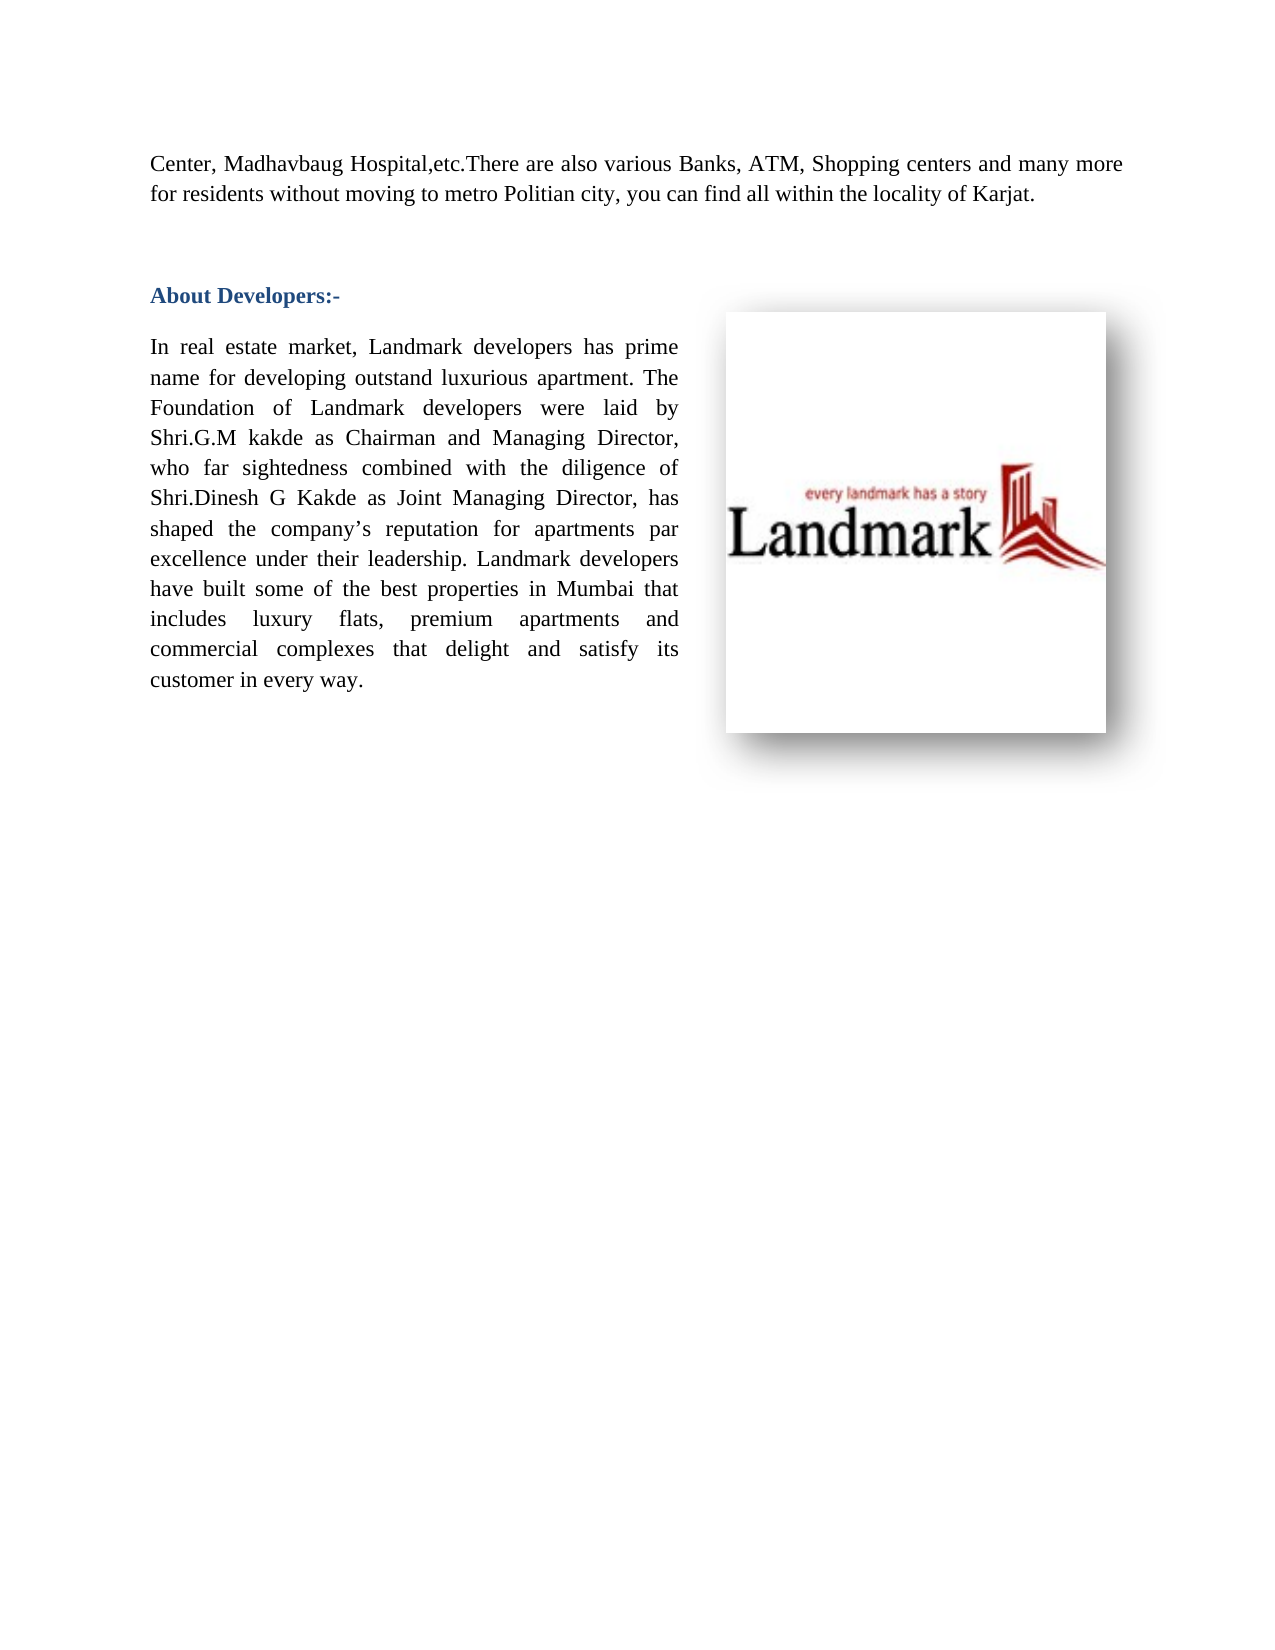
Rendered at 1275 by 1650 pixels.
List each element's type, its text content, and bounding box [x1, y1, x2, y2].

text About Developers:- [150, 282, 1125, 309]
picture [726, 312, 1106, 733]
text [150, 150, 1125, 207]
text In real estate market, Landmark developers has prime name for developing outstand luxurious apartment. The Foundation of Landmark developers were laid by Shri.G.M kakde as Chairman and Managing Director, who far sightedness combined with the diligence of Shri.Dinesh G Kakde as Joint Managing Director, has shaped the company’s reputation for apartments par excellence under their leadership. Landmark developers have built some of the best properties in Mumbai that includes luxury flats, premium apartments and commercial complexes that delight and satisfy its customer in every way. [150, 333, 712, 692]
